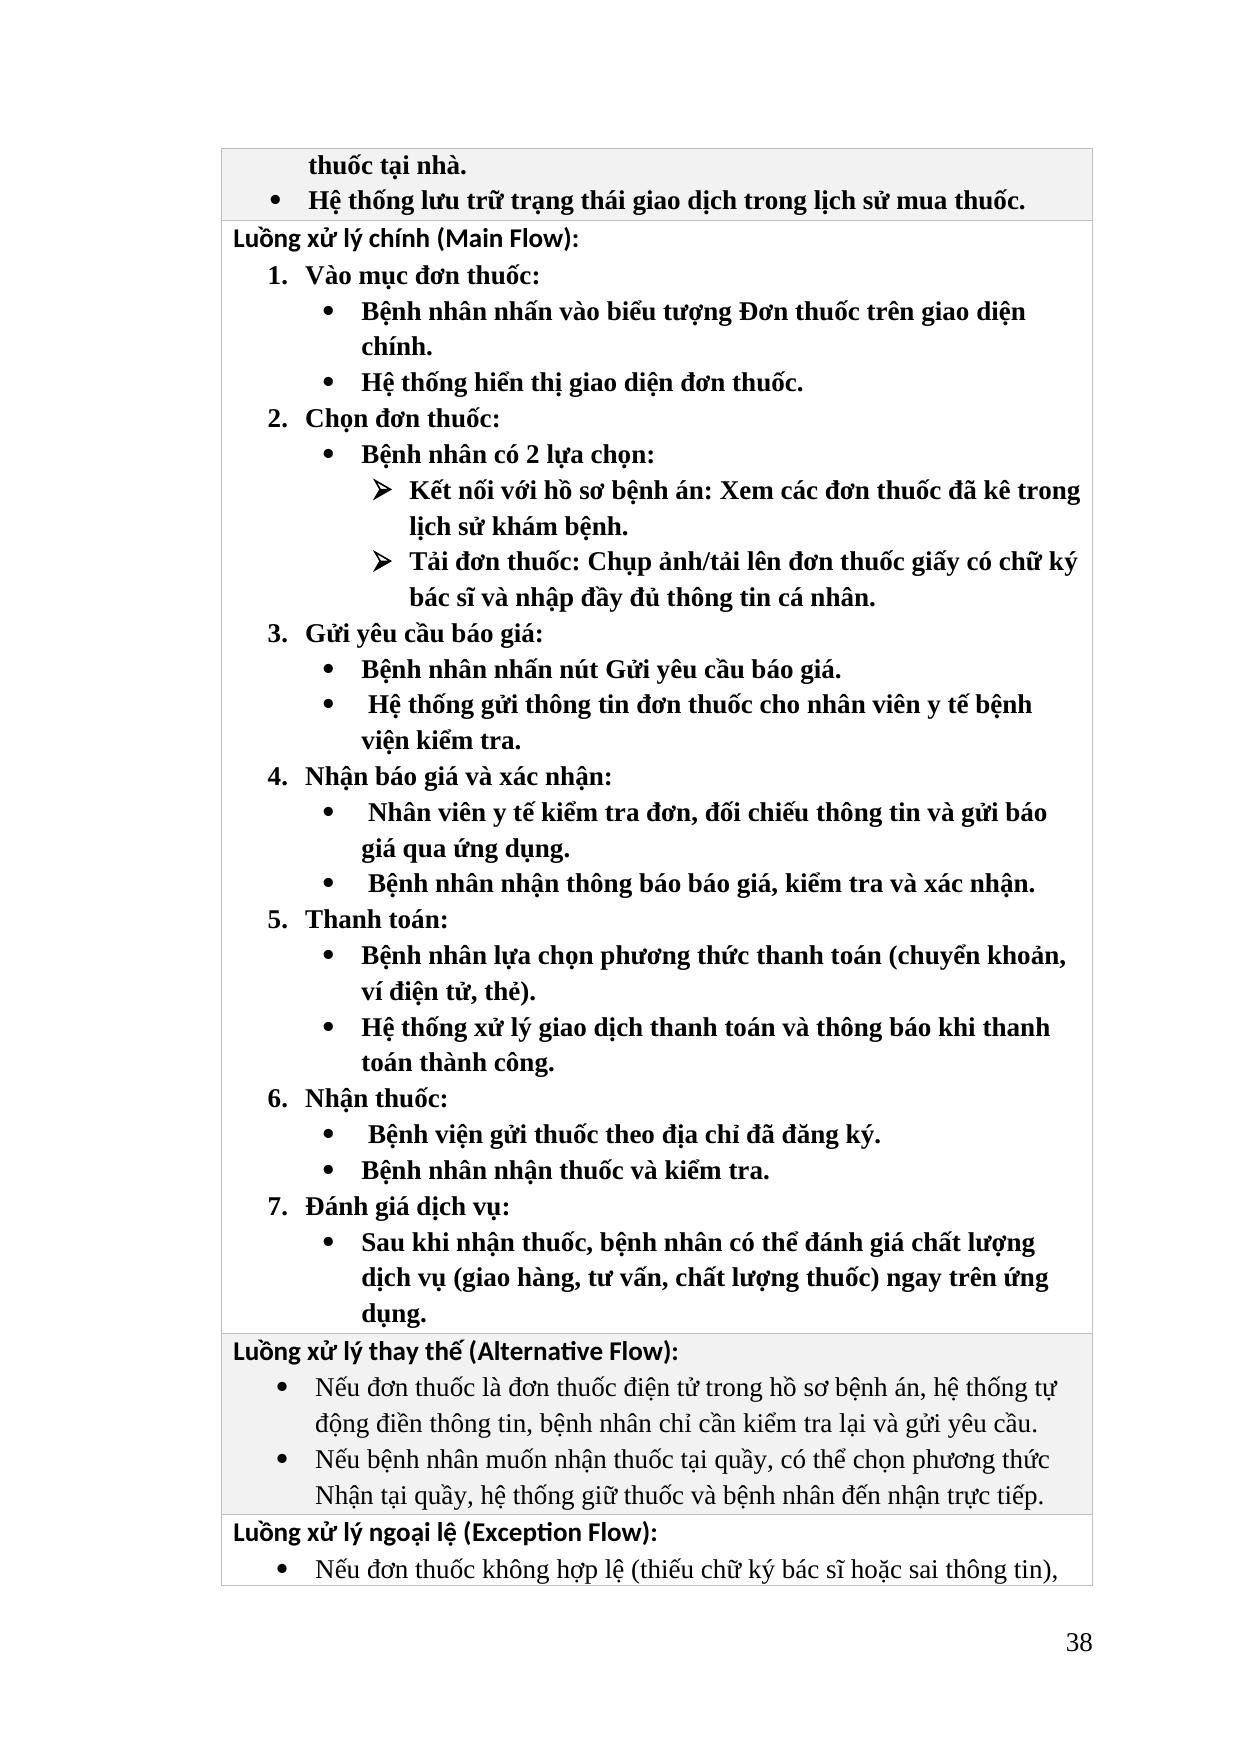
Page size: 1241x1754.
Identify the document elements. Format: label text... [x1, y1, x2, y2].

table_cell Luồng xử lý thay thế (Alternative Flow): Nếu đơn thuốc là đơn thuốc điện tử trong hồ sơ bệnh án, hệ thống tự động điền thông tin, bệnh nhân chỉ cần kiểm tra lại và gửi yêu cầu. Nếu bệnh nhân muốn nhận thuốc tại quầy, có thể chọn phương thức Nhận tại quầy, hệ thống giữ thuốc và bệnh nhân đến nhận trực tiếp. [222, 1334, 1092, 1514]
table_cell Luồng xử lý chính (Main Flow): Vào mục đơn thuốc: Bệnh nhân nhấn vào biểu tượng Đơn thuốc trên giao diện chính. Hệ thống hiển thị giao diện đơn thuốc. Chọn đơn thuốc: Bệnh nhân có 2 lựa chọn: Kết nối với hồ sơ bệnh án: Xem các đơn thuốc đã kê trong lịch sử khám bệnh. Tải đơn thuốc: Chụp ảnh/tải lên đơn thuốc giấy có chữ ký bác sĩ và nhập đầy đủ thông tin cá nhân. Gửi yêu cầu báo giá: Bệnh nhân nhấn nút Gửi yêu cầu báo giá. Hệ thống gửi thông tin đơn thuốc cho nhân viên y tế bệnh viện kiểm tra. Nhận báo giá và xác nhận: Nhân viên y tế kiểm tra đơn, đối chiếu thông tin và gửi báo giá qua ứng dụng. Bệnh nhân nhận thông báo báo giá, kiểm tra và xác nhận. Thanh toán: Bệnh nhân lựa chọn phương thức thanh toán (chuyển khoản, ví điện tử, thẻ). Hệ thống xử lý giao dịch thanh toán và thông báo khi thanh toán thành công. Nhận thuốc: Bệnh viện gửi thuốc theo địa chỉ đã đăng ký. Bệnh nhân nhận thuốc và kiểm tra. Đánh giá dịch vụ: Sau khi nhận thuốc, bệnh nhân có thể đánh giá chất lượng dịch vụ (giao hàng, tư vấn, chất lượng thuốc) ngay trên ứng dụng. [222, 221, 1092, 1333]
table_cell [222, 149, 1092, 220]
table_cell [222, 1515, 1092, 1584]
